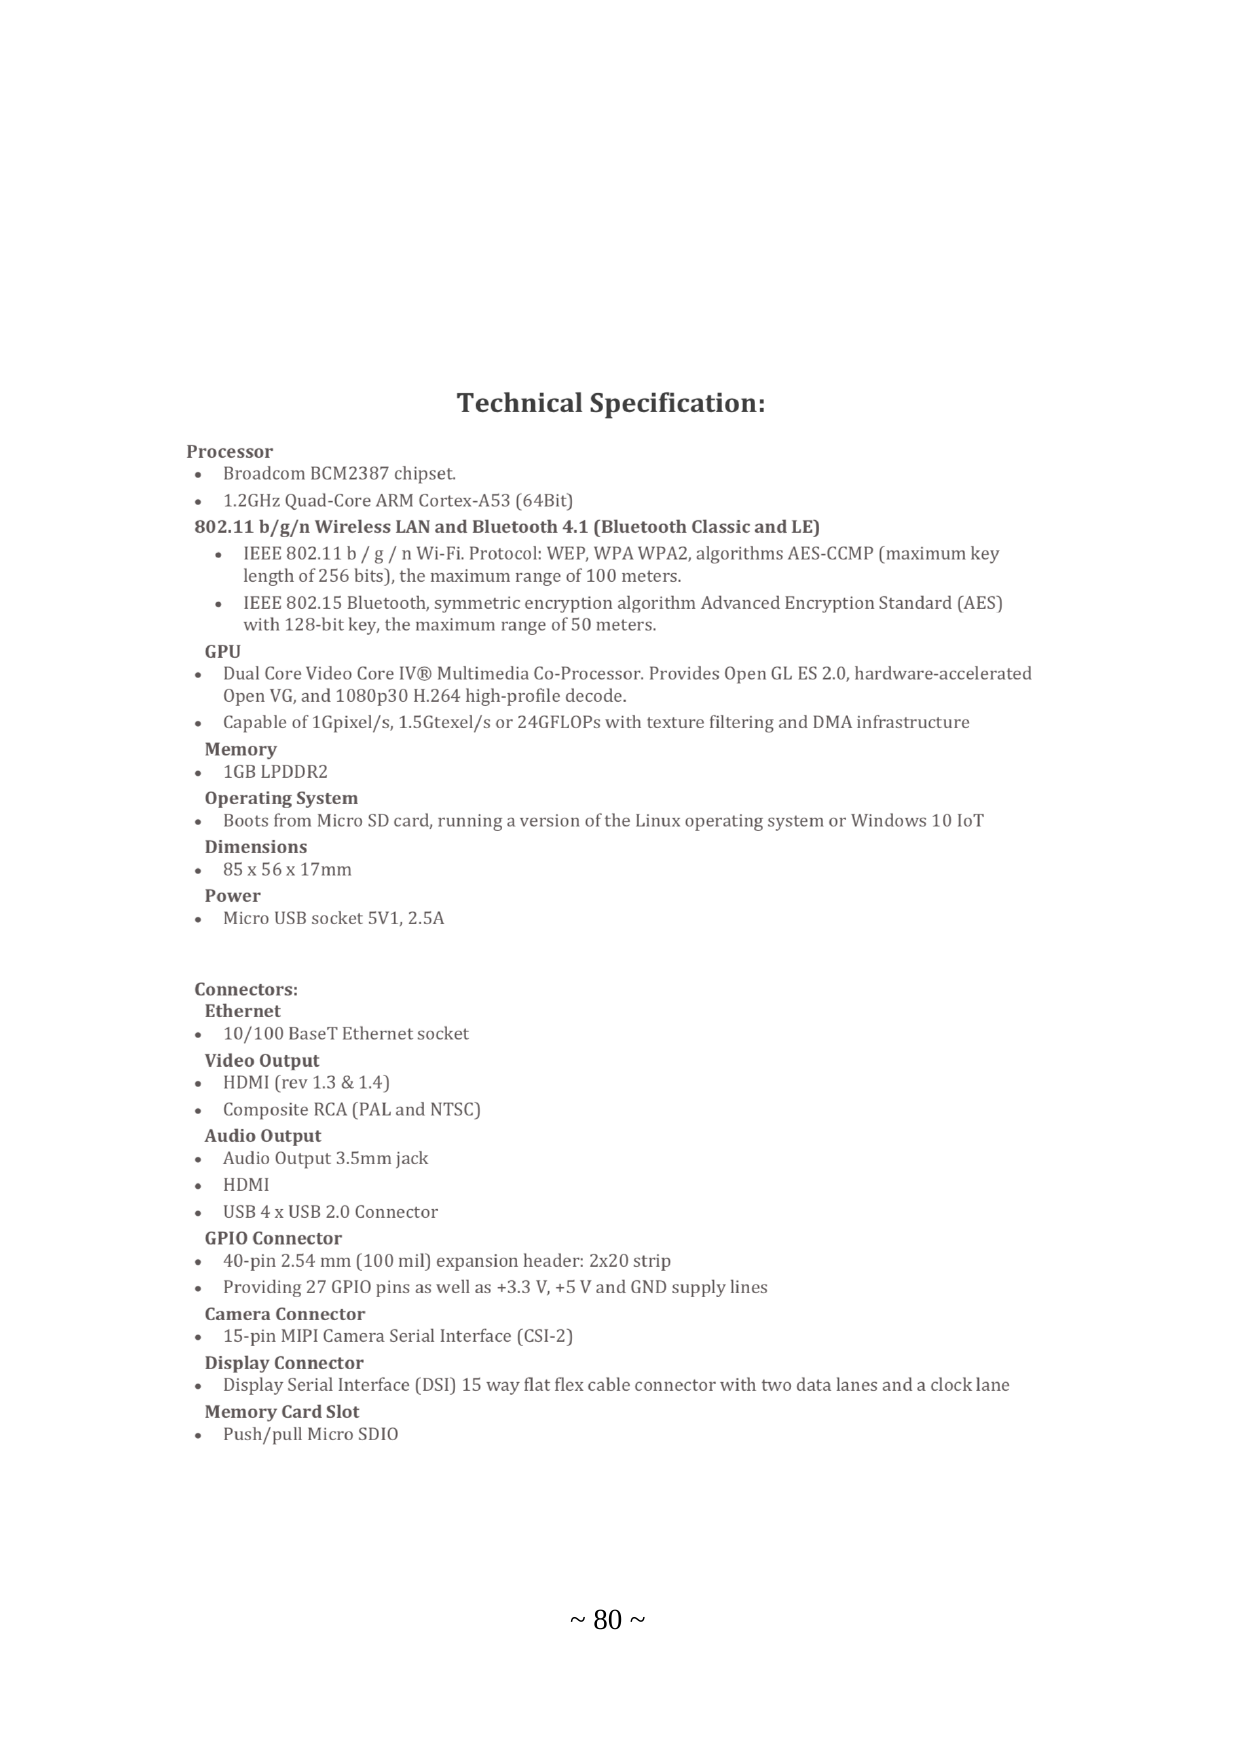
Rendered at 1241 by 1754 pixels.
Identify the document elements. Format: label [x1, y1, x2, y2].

picture [162, 315, 1053, 1520]
